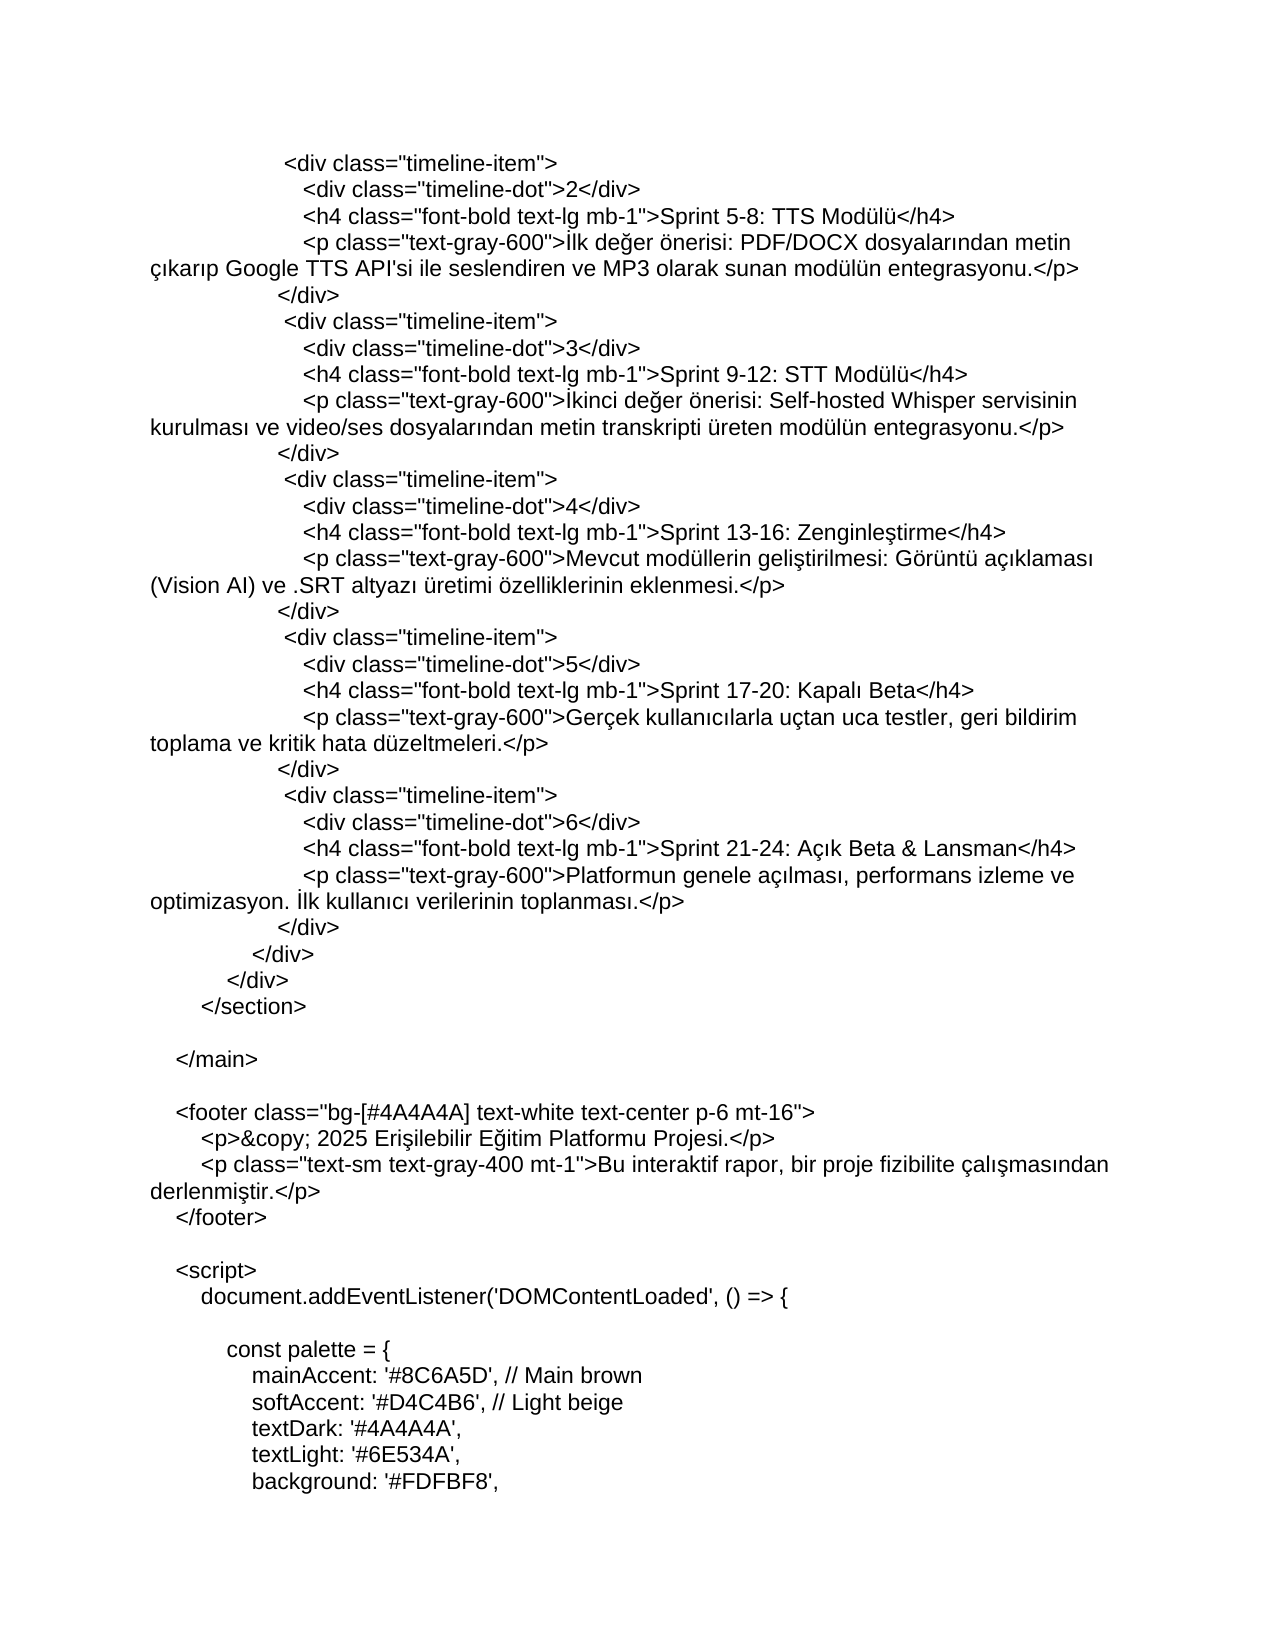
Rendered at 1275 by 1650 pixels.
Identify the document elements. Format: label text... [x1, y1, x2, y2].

text <div class="timeline-dot">2</div> [150, 176, 1125, 203]
text <div class="timeline-dot">4</div> [150, 493, 1125, 519]
text <div class="timeline-dot">5</div> [150, 651, 1125, 677]
text <p class="text-gray-600">Gerçek kullanıcılarla uçtan uca testler, geri bildirim toplama ve kritik hata düzeltmeleri.</p> [150, 703, 1125, 756]
text <p class="text-gray-600">İlk değer önerisi: PDF/DOCX dosyalarından metin çıkarıp Google TTS API'si ile seslendiren ve MP3 olarak sunan modülün entegrasyonu.</p> [150, 229, 1125, 282]
text document.addEventListener('DOMContentLoaded', () => { [150, 1283, 1125, 1309]
text <h4 class="font-bold text-lg mb-1">Sprint 21-24: Açık Beta & Lansman</h4> [150, 835, 1125, 862]
text </div> [150, 440, 1125, 466]
text background: '#FDFBF8', [150, 1468, 1125, 1494]
text </div> [150, 914, 1125, 941]
text textLight: '#6E534A', [150, 1441, 1125, 1468]
text </div> [150, 941, 1125, 967]
text </main> [150, 1046, 1125, 1072]
text </section> [150, 993, 1125, 1020]
text textDark: '#4A4A4A', [150, 1415, 1125, 1441]
text <p class="text-gray-600">İkinci değer önerisi: Self-hosted Whisper servisinin kurulması ve video/ses dosyalarından metin transkripti üreten modülün entegrasyonu.</p> [150, 387, 1125, 440]
text <h4 class="font-bold text-lg mb-1">Sprint 5-8: TTS Modülü</h4> [150, 203, 1125, 229]
text <p class="text-sm text-gray-400 mt-1">Bu interaktif rapor, bir proje fizibilite çalışmasından derlenmiştir.</p> [150, 1151, 1125, 1204]
text softAccent: '#D4C4B6', // Light beige [150, 1389, 1125, 1415]
text <p class="text-gray-600">Platformun genele açılması, performans izleme ve optimizasyon. İlk kullanıcı verilerinin toplanması.</p> [150, 862, 1125, 914]
text <div class="timeline-dot">6</div> [150, 809, 1125, 835]
text <div class="timeline-item"> [150, 466, 1125, 493]
text <script> [150, 1257, 1125, 1283]
text </div> [150, 756, 1125, 782]
text </div> [150, 967, 1125, 993]
text <p class="text-gray-600">Mevcut modüllerin geliştirilmesi: Görüntü açıklaması (Vision AI) ve .SRT altyazı üretimi özelliklerinin eklenmesi.</p> [150, 545, 1125, 598]
text <div class="timeline-item"> [150, 150, 1125, 176]
text <div class="timeline-item"> [150, 624, 1125, 651]
text <h4 class="font-bold text-lg mb-1">Sprint 17-20: Kapalı Beta</h4> [150, 677, 1125, 703]
text <div class="timeline-dot">3</div> [150, 334, 1125, 361]
text <h4 class="font-bold text-lg mb-1">Sprint 13-16: Zenginleştirme</h4> [150, 519, 1125, 545]
text </div> [150, 282, 1125, 308]
text <div class="timeline-item"> [150, 308, 1125, 334]
text <div class="timeline-item"> [150, 782, 1125, 809]
text <h4 class="font-bold text-lg mb-1">Sprint 9-12: STT Modülü</h4> [150, 361, 1125, 387]
text mainAccent: '#8C6A5D', // Main brown [150, 1362, 1125, 1389]
text </footer> [150, 1204, 1125, 1231]
text <footer class="bg-[#4A4A4A] text-white text-center p-6 mt-16"> [150, 1099, 1125, 1125]
text const palette = { [150, 1336, 1125, 1362]
text </div> [150, 598, 1125, 624]
text <p>&copy; 2025 Erişilebilir Eğitim Platformu Projesi.</p> [150, 1125, 1125, 1151]
